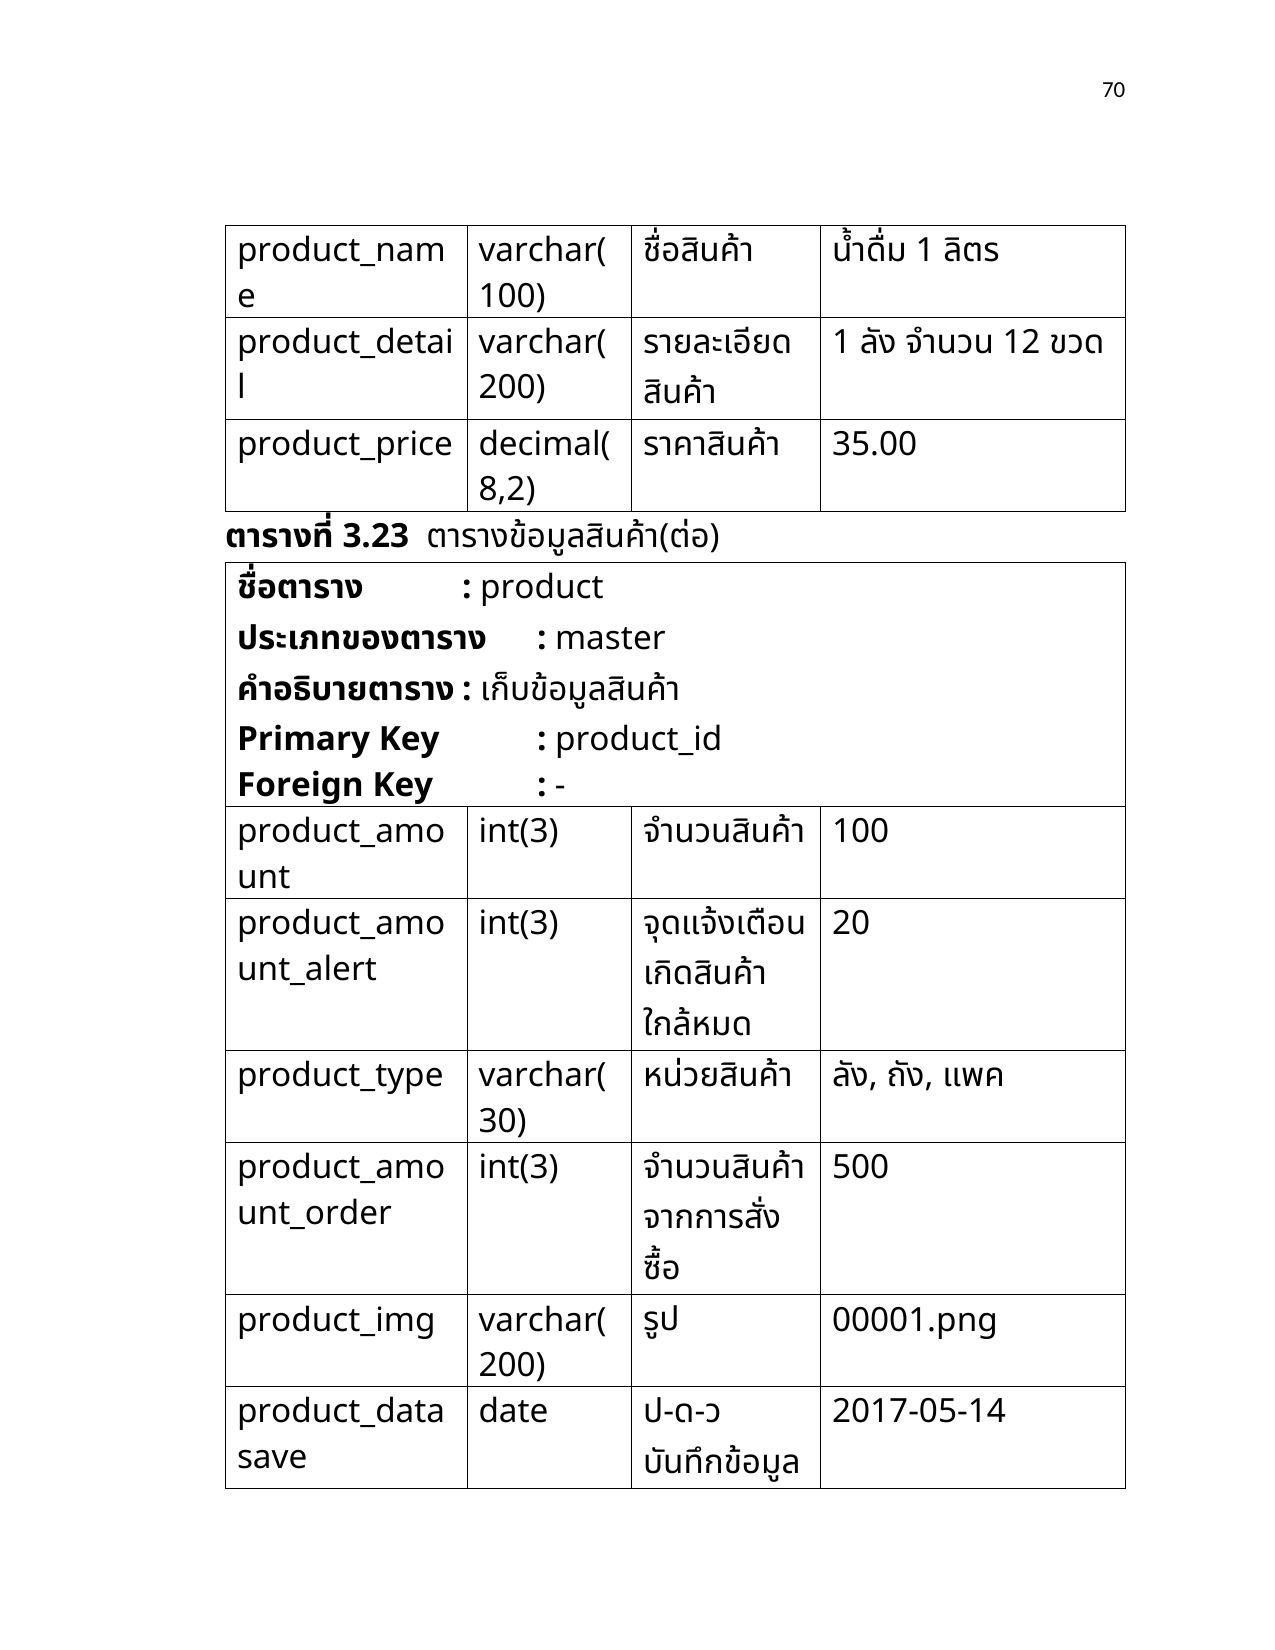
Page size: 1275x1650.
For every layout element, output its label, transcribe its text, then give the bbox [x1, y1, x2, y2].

table_cell product_type [226, 1051, 467, 1142]
table_cell 20 [821, 899, 1125, 1050]
table_cell product_datasave [226, 1387, 467, 1488]
table_cell product_img [226, 1295, 467, 1386]
table_cell น้ำดื่ม 1 ลิตร [821, 226, 1125, 317]
table_cell 2017-05-14 [821, 1387, 1125, 1488]
table_cell varchar(200) [468, 1295, 631, 1386]
table_cell product_detail [226, 318, 467, 419]
table_cell รูป [632, 1295, 820, 1386]
table_cell 1 ลัง จำนวน 12 ขวด [821, 318, 1125, 419]
table_cell จำนวนสินค้า [632, 807, 820, 898]
table_cell หน่วยสินค้า [632, 1051, 820, 1142]
table_cell ลัง, ถัง, แพค [821, 1051, 1125, 1142]
table_cell int(3) [468, 899, 631, 1050]
table_cell varchar(200) [468, 318, 631, 419]
table_cell product_amount_alert [226, 899, 467, 1050]
table_cell varchar(100) [468, 226, 631, 317]
table_cell 500 [821, 1143, 1125, 1294]
table_cell 35.00 [821, 420, 1125, 511]
table_cell ป-ด-ว บันทึกข้อมูล [632, 1387, 820, 1488]
table_cell varchar(30) [468, 1051, 631, 1142]
table_cell int(3) [468, 807, 631, 898]
table_cell int(3) [468, 1143, 631, 1294]
table_cell product_amount [226, 807, 467, 898]
table_cell 00001.png [821, 1295, 1125, 1386]
table_cell 100 [821, 807, 1125, 898]
table_cell product_name [226, 226, 467, 317]
table_cell product_amount_order [226, 1143, 467, 1294]
table_cell product_price [226, 420, 467, 511]
table_cell ราคาสินค้า [632, 420, 820, 511]
table_cell date [468, 1387, 631, 1488]
table_cell ชื่อสินค้า [632, 226, 820, 317]
table_header ชื่อตาราง : product ประเภทของตาราง : master คำอธิบายตาราง : เก็บข้อมูลสินค้า Primary Key : product_id Foreign Key : - [226, 563, 1125, 806]
table_cell จุดแจ้งเตือนเกิดสินค้าใกล้หมด [632, 899, 820, 1050]
table_cell รายละเอียดสินค้า [632, 318, 820, 419]
table_cell decimal(8,2) [468, 420, 631, 511]
text ตารางที่ 3.23 ตารางข้อมูลสินค้า(ต่อ) [225, 512, 1125, 562]
table_cell จำนวนสินค้าจากการสั่งซื้อ [632, 1143, 820, 1294]
